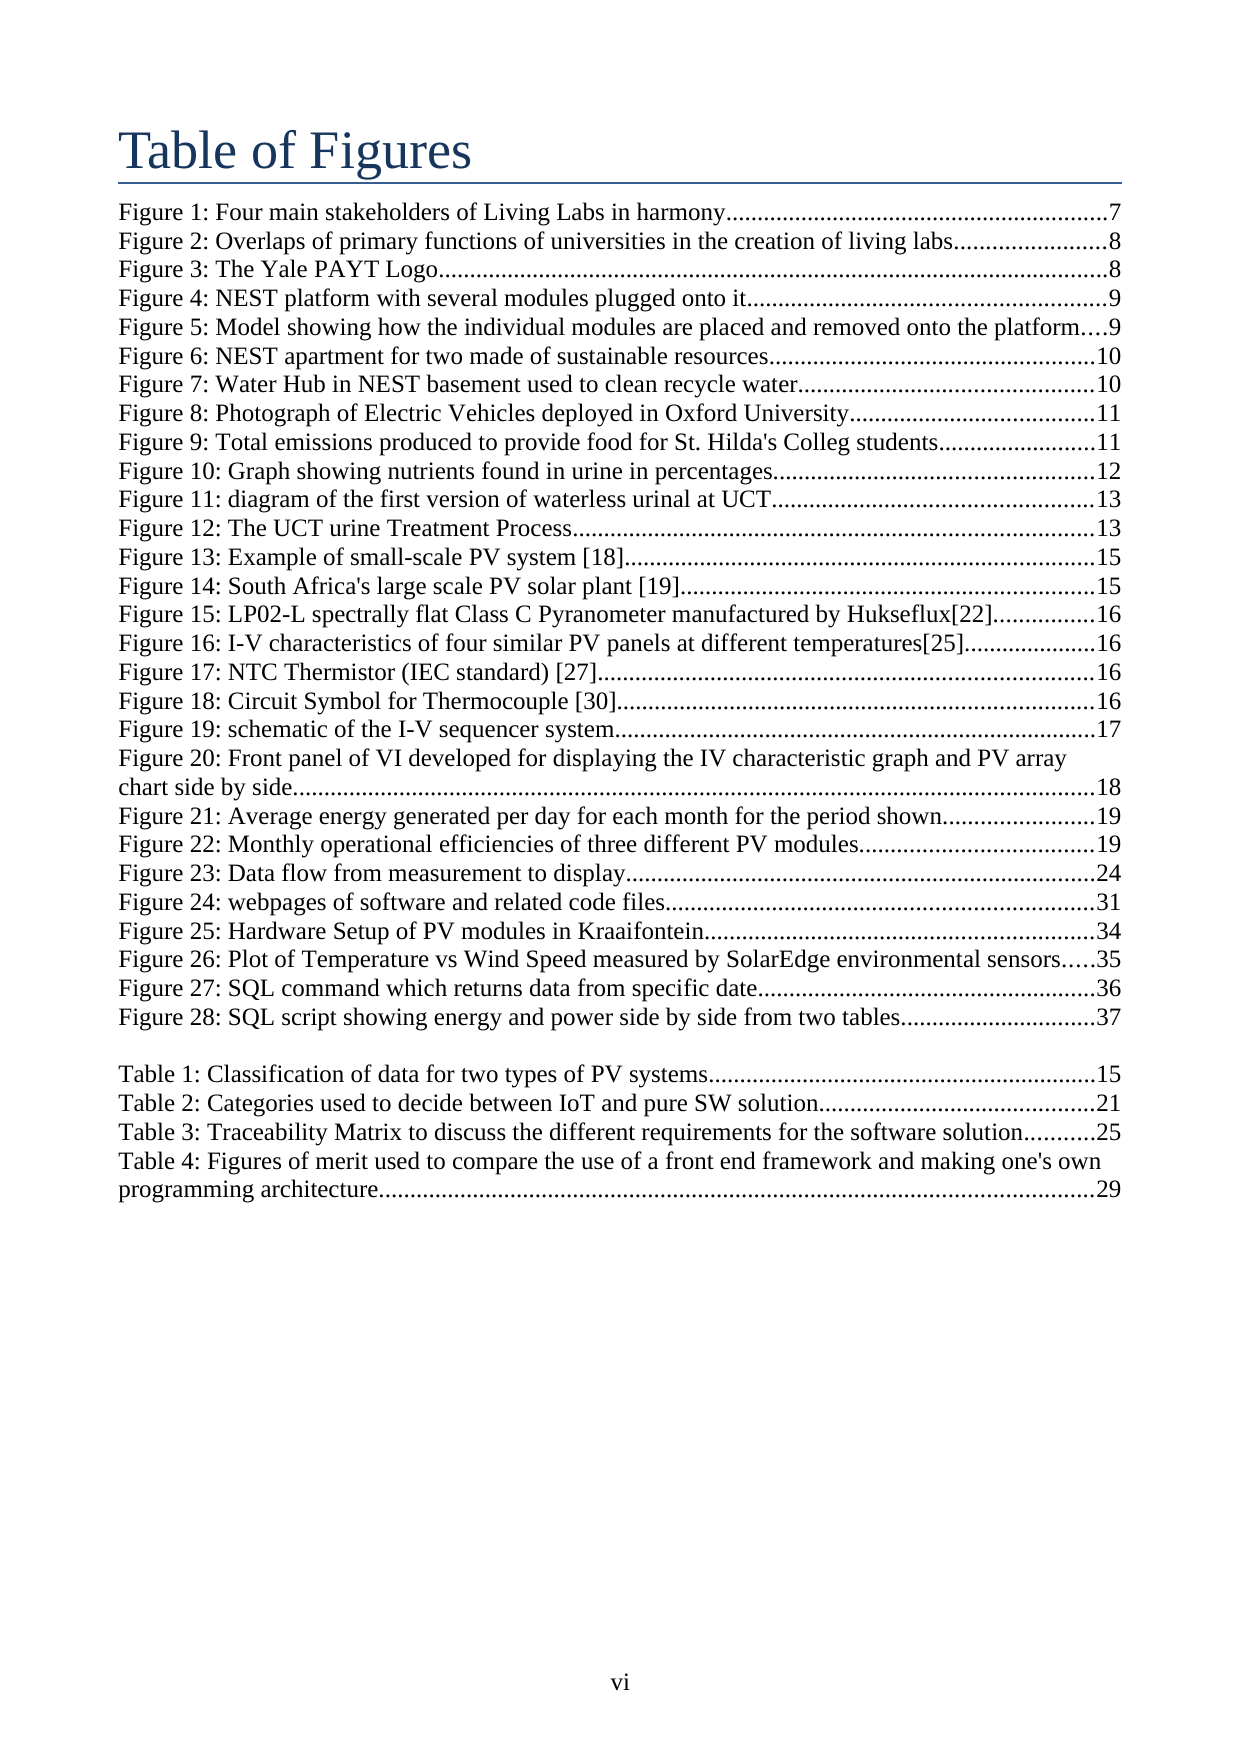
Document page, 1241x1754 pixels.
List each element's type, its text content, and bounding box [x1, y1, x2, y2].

text Table 4: Figures of merit used to compare the use of a front end framework and making one's own programming architecture. 29 [118, 1146, 1122, 1203]
text Figure 25: Hardware Setup of PV modules in Kraaifontein 34 [118, 916, 1122, 944]
text Figure 17: NTC Thermistor (IEC standard) [27] 16 [118, 657, 1122, 686]
text Figure 3: The Yale PAYT Logo 8 [118, 254, 1122, 283]
text Figure 19: schematic of the I-V sequencer system 17 [118, 714, 1122, 743]
text Figure 18: Circuit Symbol for Thermocouple [30] 16 [118, 686, 1122, 714]
text Figure 5: Model showing how the individual modules are placed and removed onto the platform 9 [118, 312, 1122, 341]
text Figure 2: Overlaps of primary functions of universities in the creation of living labs 8 [118, 226, 1122, 254]
text Figure 6: NEST apartment for two made of sustainable resources 10 [118, 341, 1122, 369]
text Figure 8: Photograph of Electric Vehicles deployed in Oxford University 11 [118, 398, 1122, 427]
text Figure 28: SQL script showing energy and power side by side from two tables. 37 [118, 1002, 1122, 1031]
subtitle Table of Figures [118, 118, 1122, 182]
text Table 2: Categories used to decide between IoT and pure SW solution 21 [118, 1088, 1122, 1117]
text Figure 16: I-V characteristics of four similar PV panels at different temperatures[25]. 16 [118, 628, 1122, 657]
text Figure 9: Total emissions produced to provide food for St. Hilda's Colleg students 11 [118, 427, 1122, 456]
text Figure 27: SQL command which returns data from specific date 36 [118, 973, 1122, 1002]
text Figure 12: The UCT urine Treatment Process 13 [118, 513, 1122, 542]
text Figure 23: Data flow from measurement to display 24 [118, 858, 1122, 887]
text Figure 24: webpages of software and related code files 31 [118, 887, 1122, 916]
text Figure 15: LP02-L spectrally flat Class C Pyranometer manufactured by Hukseflux[22]. 16 [118, 599, 1122, 628]
text Figure 20: Front panel of VI developed for displaying the IV characteristic graph and PV array chart side by side. 18 [118, 743, 1122, 801]
text Table 3: Traceability Matrix to discuss the different requirements for the software solution 25 [118, 1117, 1122, 1146]
text Figure 1: Four main stakeholders of Living Labs in harmony 7 [118, 197, 1122, 226]
text Table 1: Classification of data for two types of PV systems 15 [118, 1059, 1122, 1088]
text Figure 21: Average energy generated per day for each month for the period shown. 19 [118, 801, 1122, 829]
text Figure 11: diagram of the first version of waterless urinal at UCT 13 [118, 484, 1122, 513]
text Figure 14: South Africa's large scale PV solar plant [19] 15 [118, 571, 1122, 599]
text Figure 22: Monthly operational efficiencies of three different PV modules. 19 [118, 829, 1122, 858]
text Figure 4: NEST platform with several modules plugged onto it 9 [118, 283, 1122, 312]
text Figure 7: Water Hub in NEST basement used to clean recycle water 10 [118, 369, 1122, 398]
text Figure 13: Example of small-scale PV system [18] 15 [118, 542, 1122, 571]
text Figure 26: Plot of Temperature vs Wind Speed measured by SolarEdge environmental sensors 35 [118, 944, 1122, 973]
text Figure 10: Graph showing nutrients found in urine in percentages. 12 [118, 456, 1122, 484]
